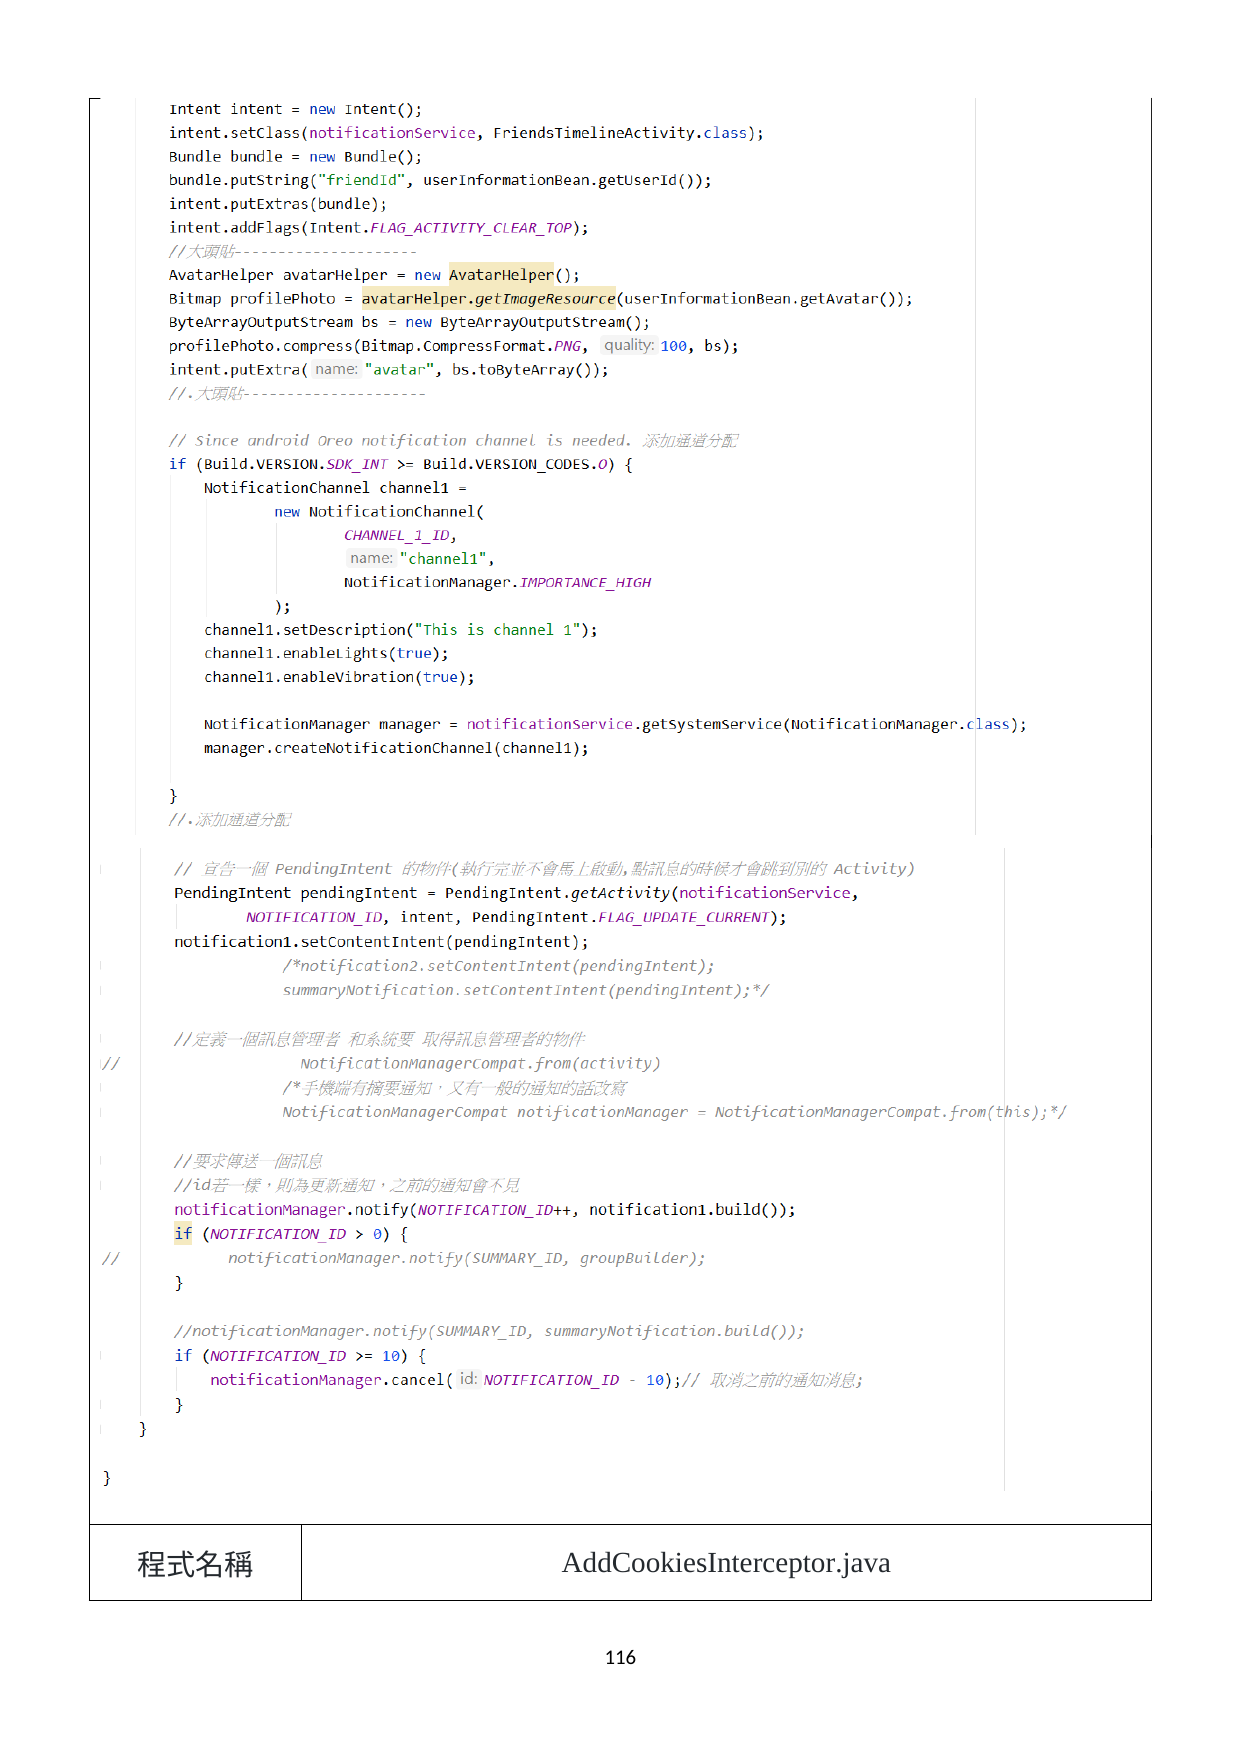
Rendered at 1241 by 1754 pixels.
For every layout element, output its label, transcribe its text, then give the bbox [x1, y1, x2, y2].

picture [100, 848, 1152, 1491]
table_cell AddCookiesInterceptor.java [302, 1525, 1151, 1600]
table_cell [90, 99, 1151, 1524]
table_cell 程式名稱 [90, 1525, 301, 1600]
picture [100, 98, 1152, 835]
